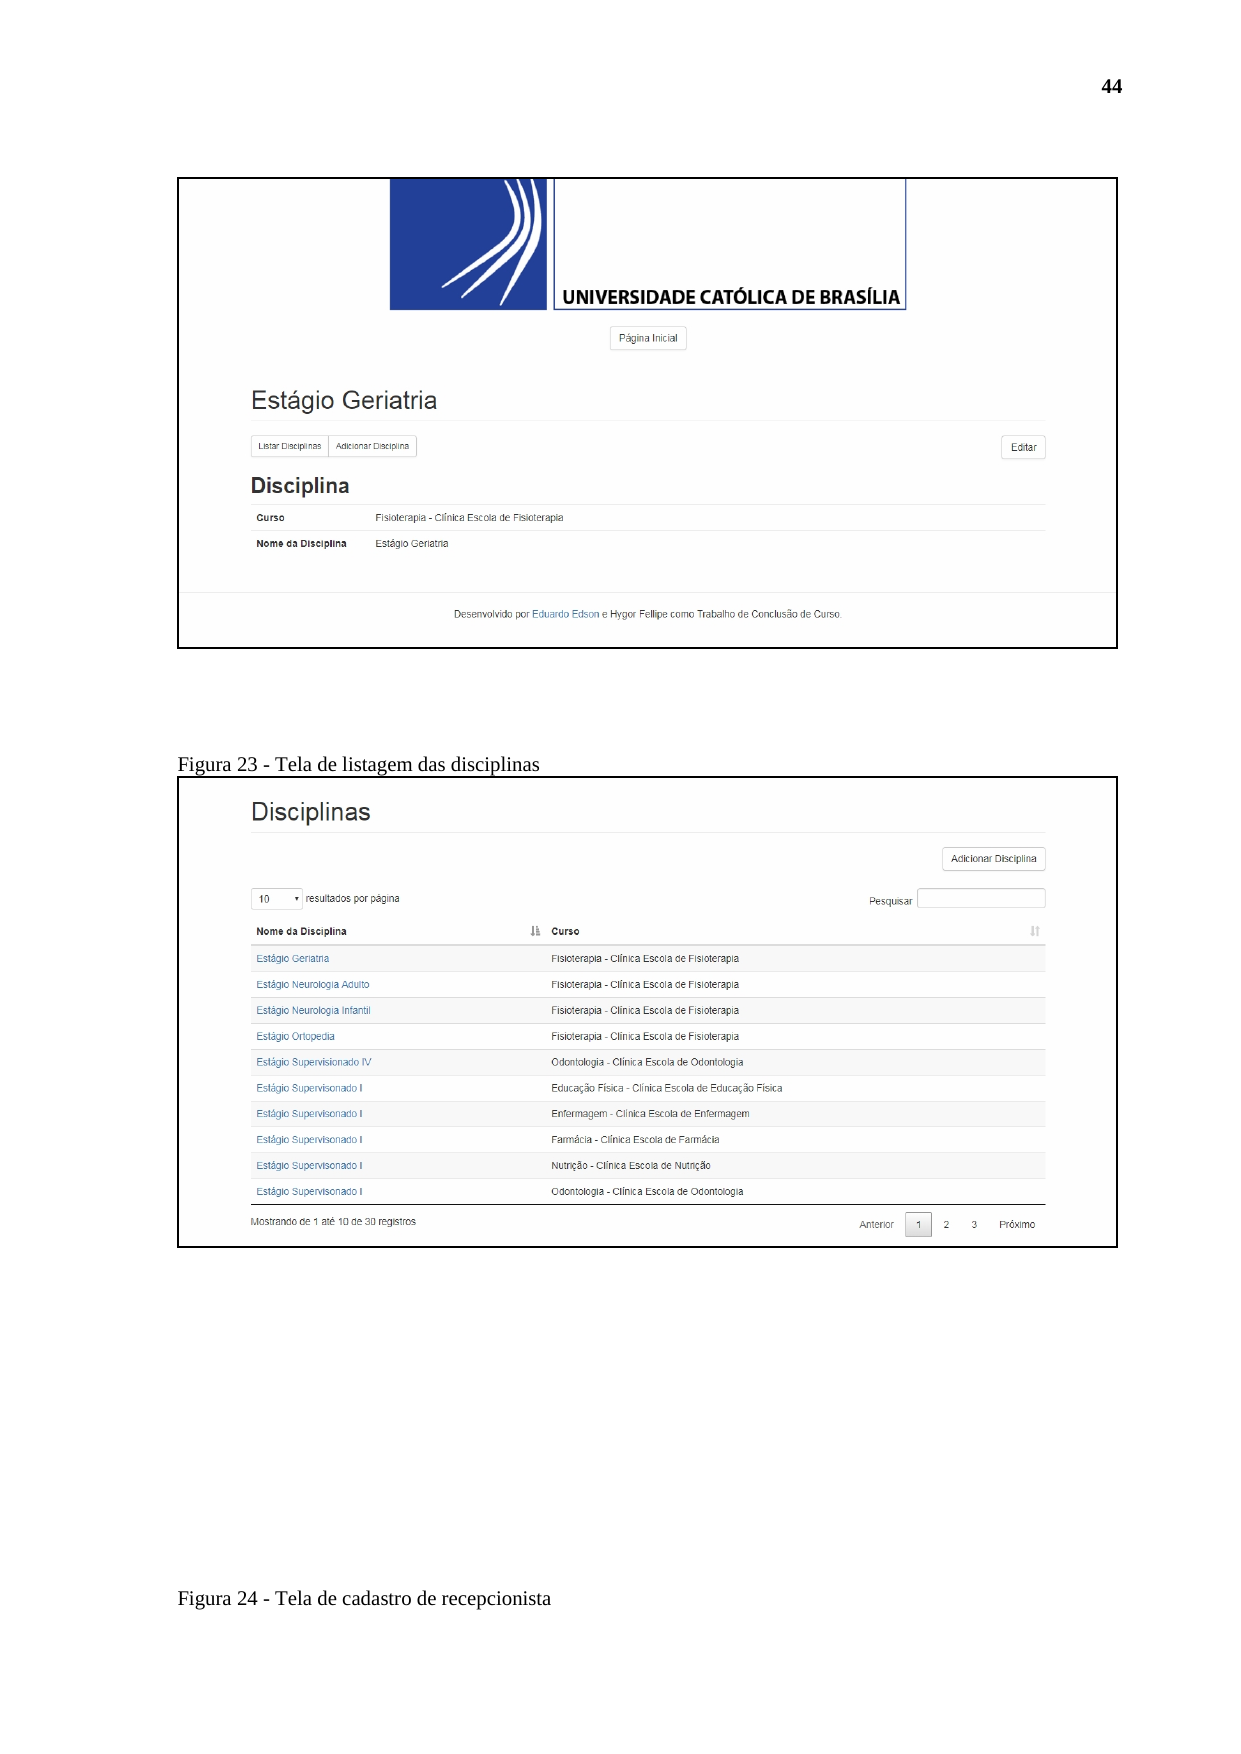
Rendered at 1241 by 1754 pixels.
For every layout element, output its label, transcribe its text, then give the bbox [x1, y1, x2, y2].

picture [179, 778, 1116, 1246]
picture [179, 179, 1116, 647]
text Figura 24 - Tela de cadastro de recepcionista [177, 1586, 1122, 1610]
text Figura 23 - Tela de listagem das disciplinas [177, 752, 1122, 776]
